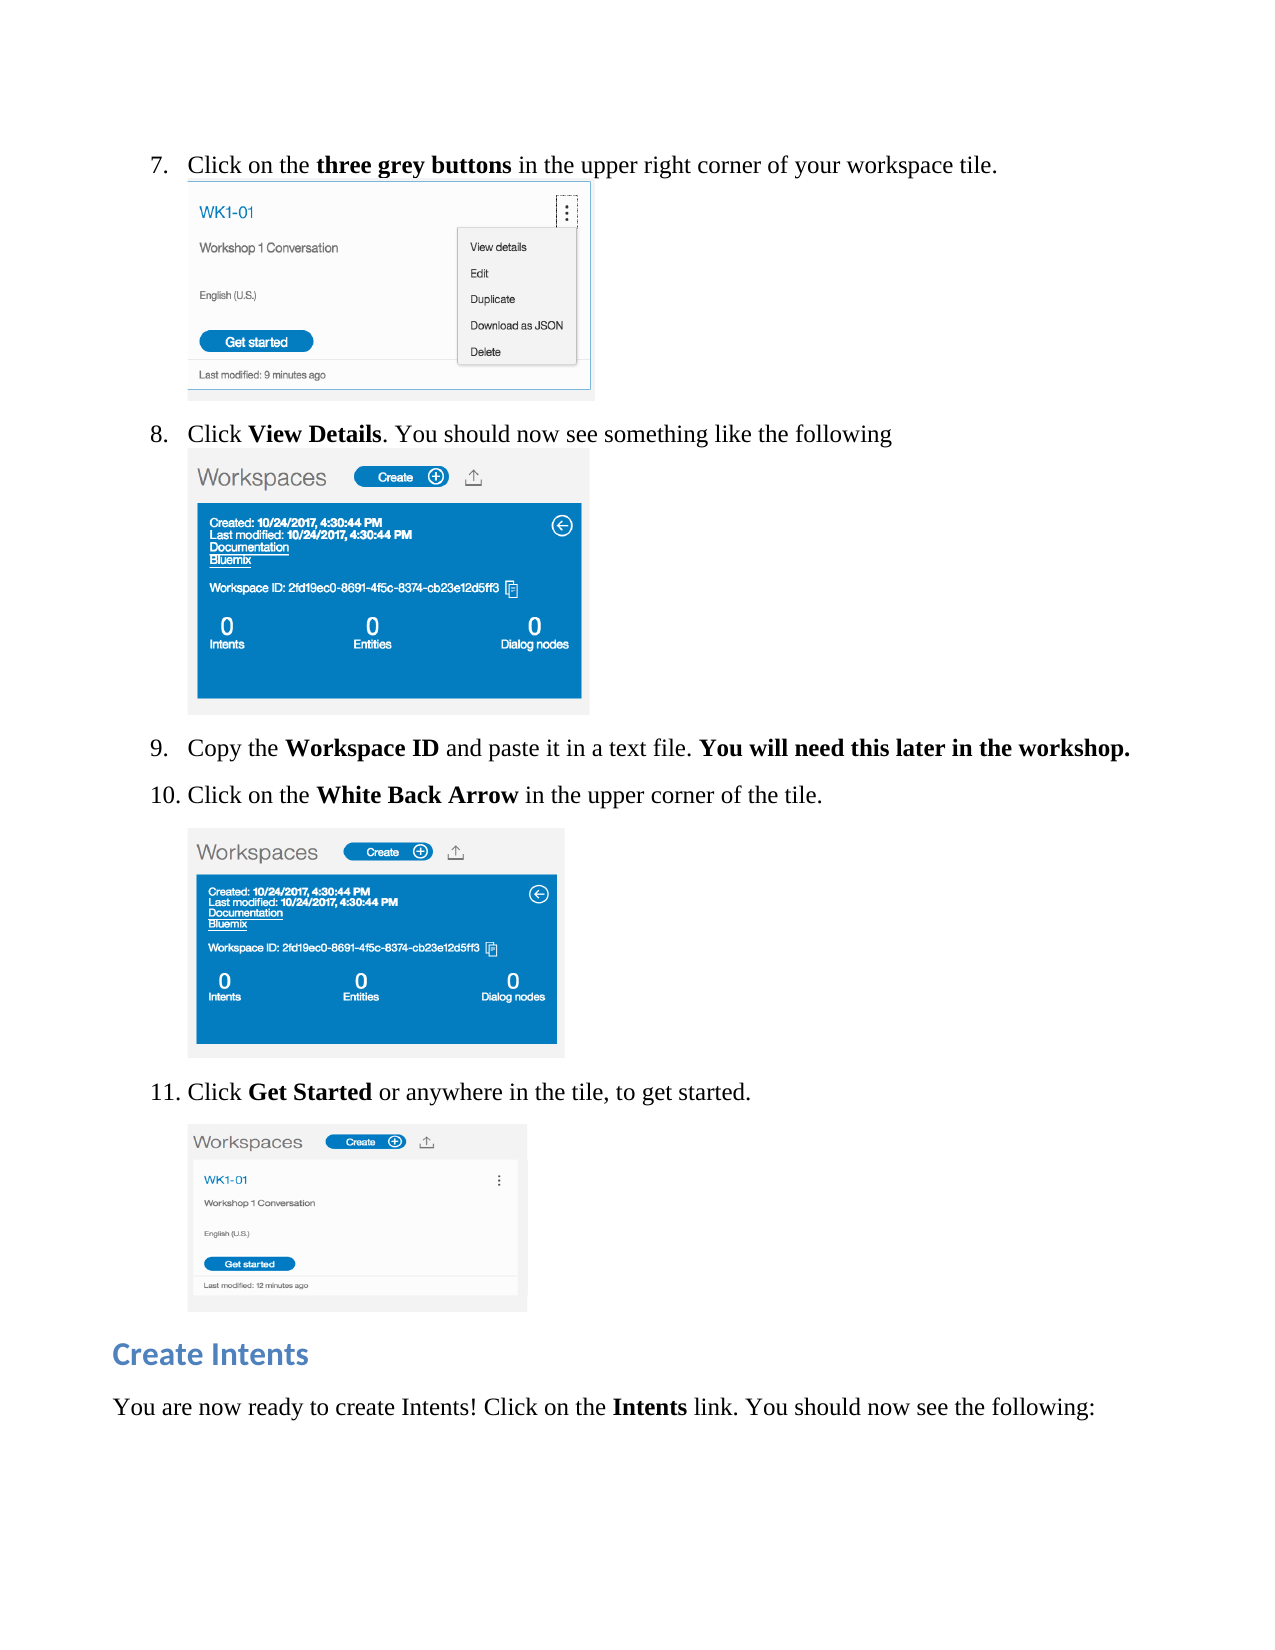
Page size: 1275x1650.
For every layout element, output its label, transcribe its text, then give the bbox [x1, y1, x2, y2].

list Click Get Started or anywhere in the tile, to get started. [150, 1077, 1162, 1106]
picture [187, 1124, 528, 1312]
list Click on the White Back Arrow in the upper corner of the tile. [150, 781, 1162, 809]
picture [187, 178, 595, 401]
subtitle Create Intents [112, 1333, 1162, 1373]
picture [187, 828, 565, 1058]
text You are now ready to create Intents! Click on the Intents link. You should now see the following: [112, 1392, 1162, 1421]
picture [187, 448, 590, 715]
list Copy the Workspace ID and paste it in a text file. You will need this later in the workshop. [150, 733, 1162, 762]
